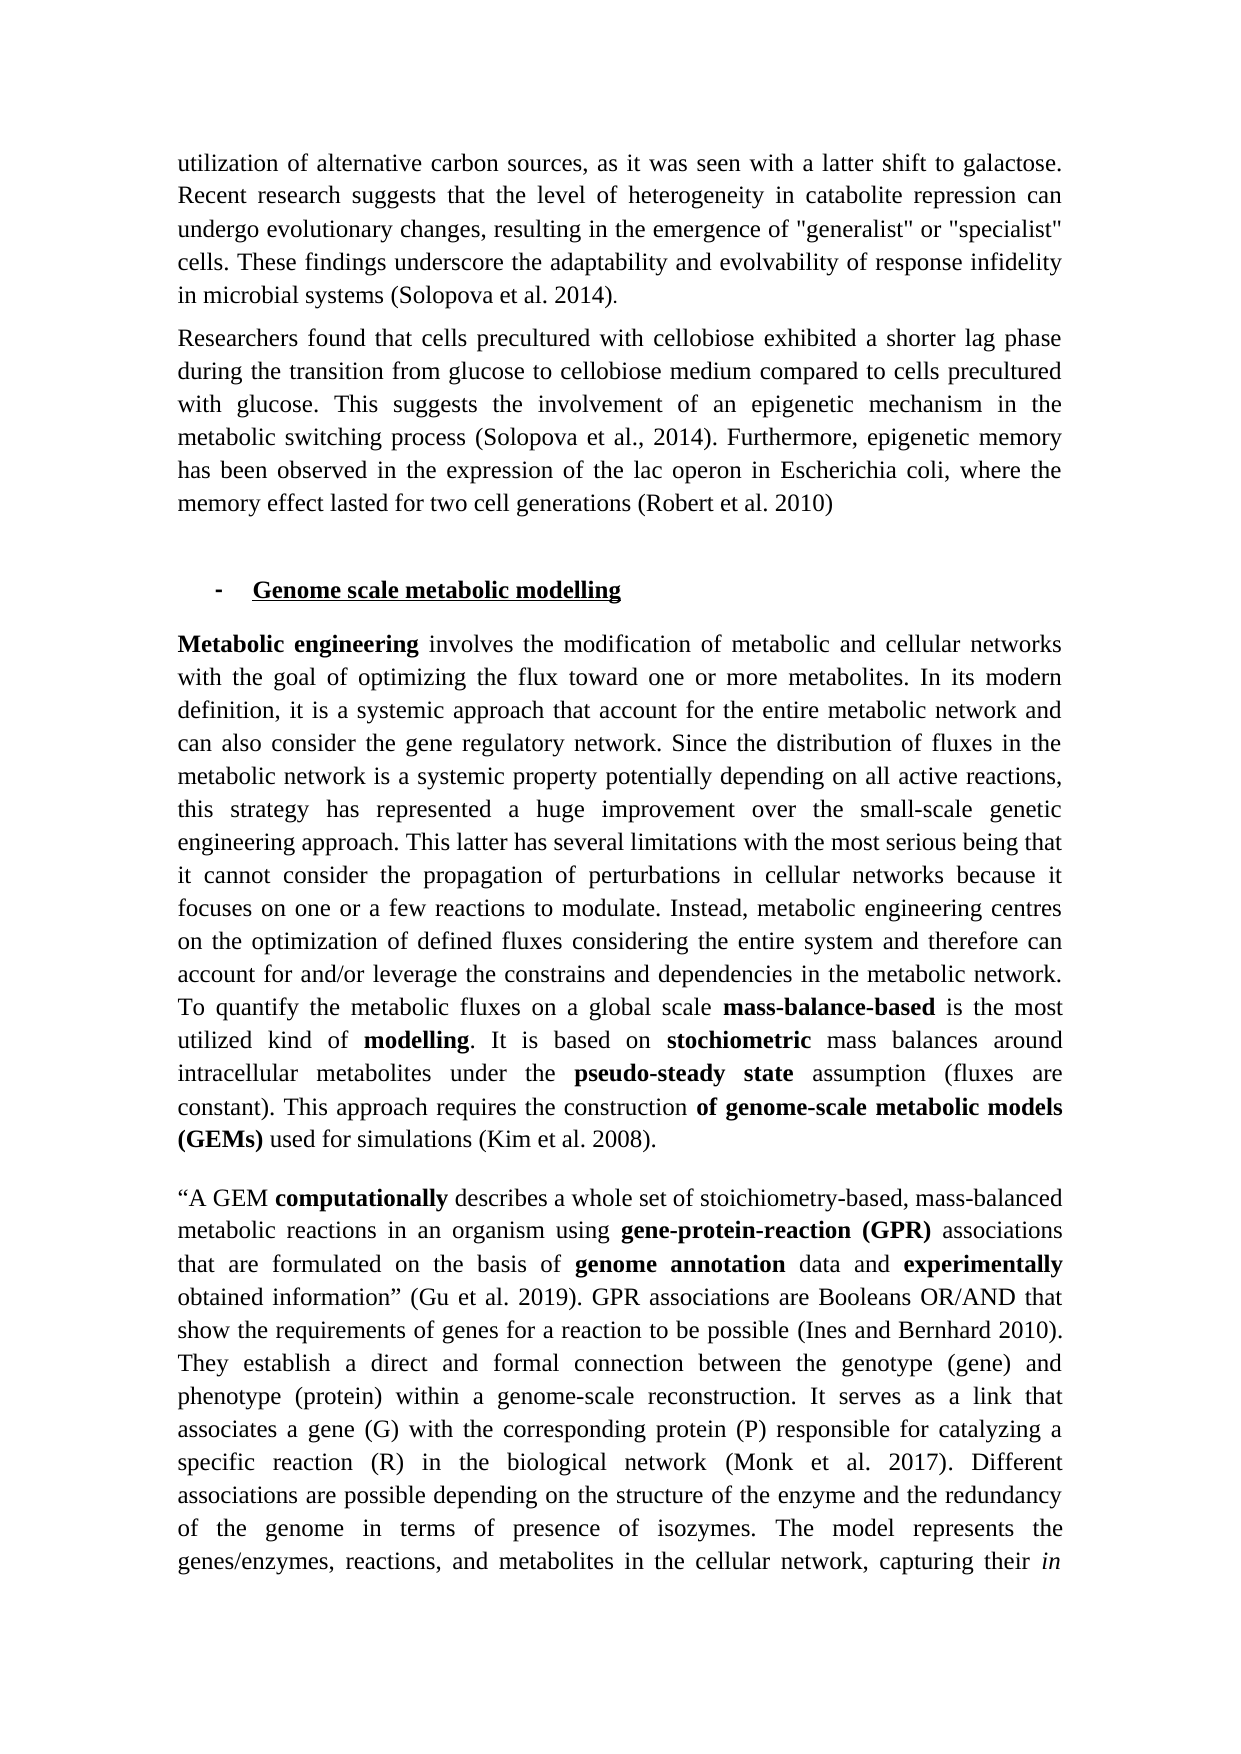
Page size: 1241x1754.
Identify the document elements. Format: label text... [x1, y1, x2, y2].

subtitle Genome scale metabolic modelling [215, 574, 1063, 604]
text Researchers found that cells precultured with cellobiose exhibited a shorter lag phase during the transition from glucose to cellobiose medium compared to cells precultured with glucose. This suggests the involvement of an epigenetic mechanism in the metabolic switching process (Solopova et al., 2014). Furthermore, epigenetic memory has been observed in the expression of the lac operon in Escherichia coli, where the memory effect lasted for two cell generations (Robert et al. 2010) [177, 323, 1063, 517]
text Metabolic engineering involves the modification of metabolic and cellular networks with the goal of optimizing the flux toward one or more metabolites. In its modern definition, it is a systemic approach that account for the entire metabolic network and can also consider the gene regulatory network. Since the distribution of fluxes in the metabolic network is a systemic property potentially depending on all active reactions, this strategy has represented a huge improvement over the small-scale genetic engineering approach. This latter has several limitations with the most serious being that it cannot consider the propagation of perturbations in cellular networks because it focuses on one or a few reactions to modulate. Instead, metabolic engineering centres on the optimization of defined fluxes considering the entire system and therefore can account for and/or leverage the constrains and dependencies in the metabolic network. To quantify the metabolic fluxes on a global scale mass-balance-based is the most utilized kind of modelling. It is based on stochiometric mass balances around intracellular metabolites under the pseudo-steady state assumption (fluxes are constant). This approach requires the construction of genome-scale metabolic models (GEMs) used for simulations (Kim et al. 2008). [177, 629, 1063, 1153]
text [177, 148, 1063, 308]
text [177, 1183, 1063, 1574]
